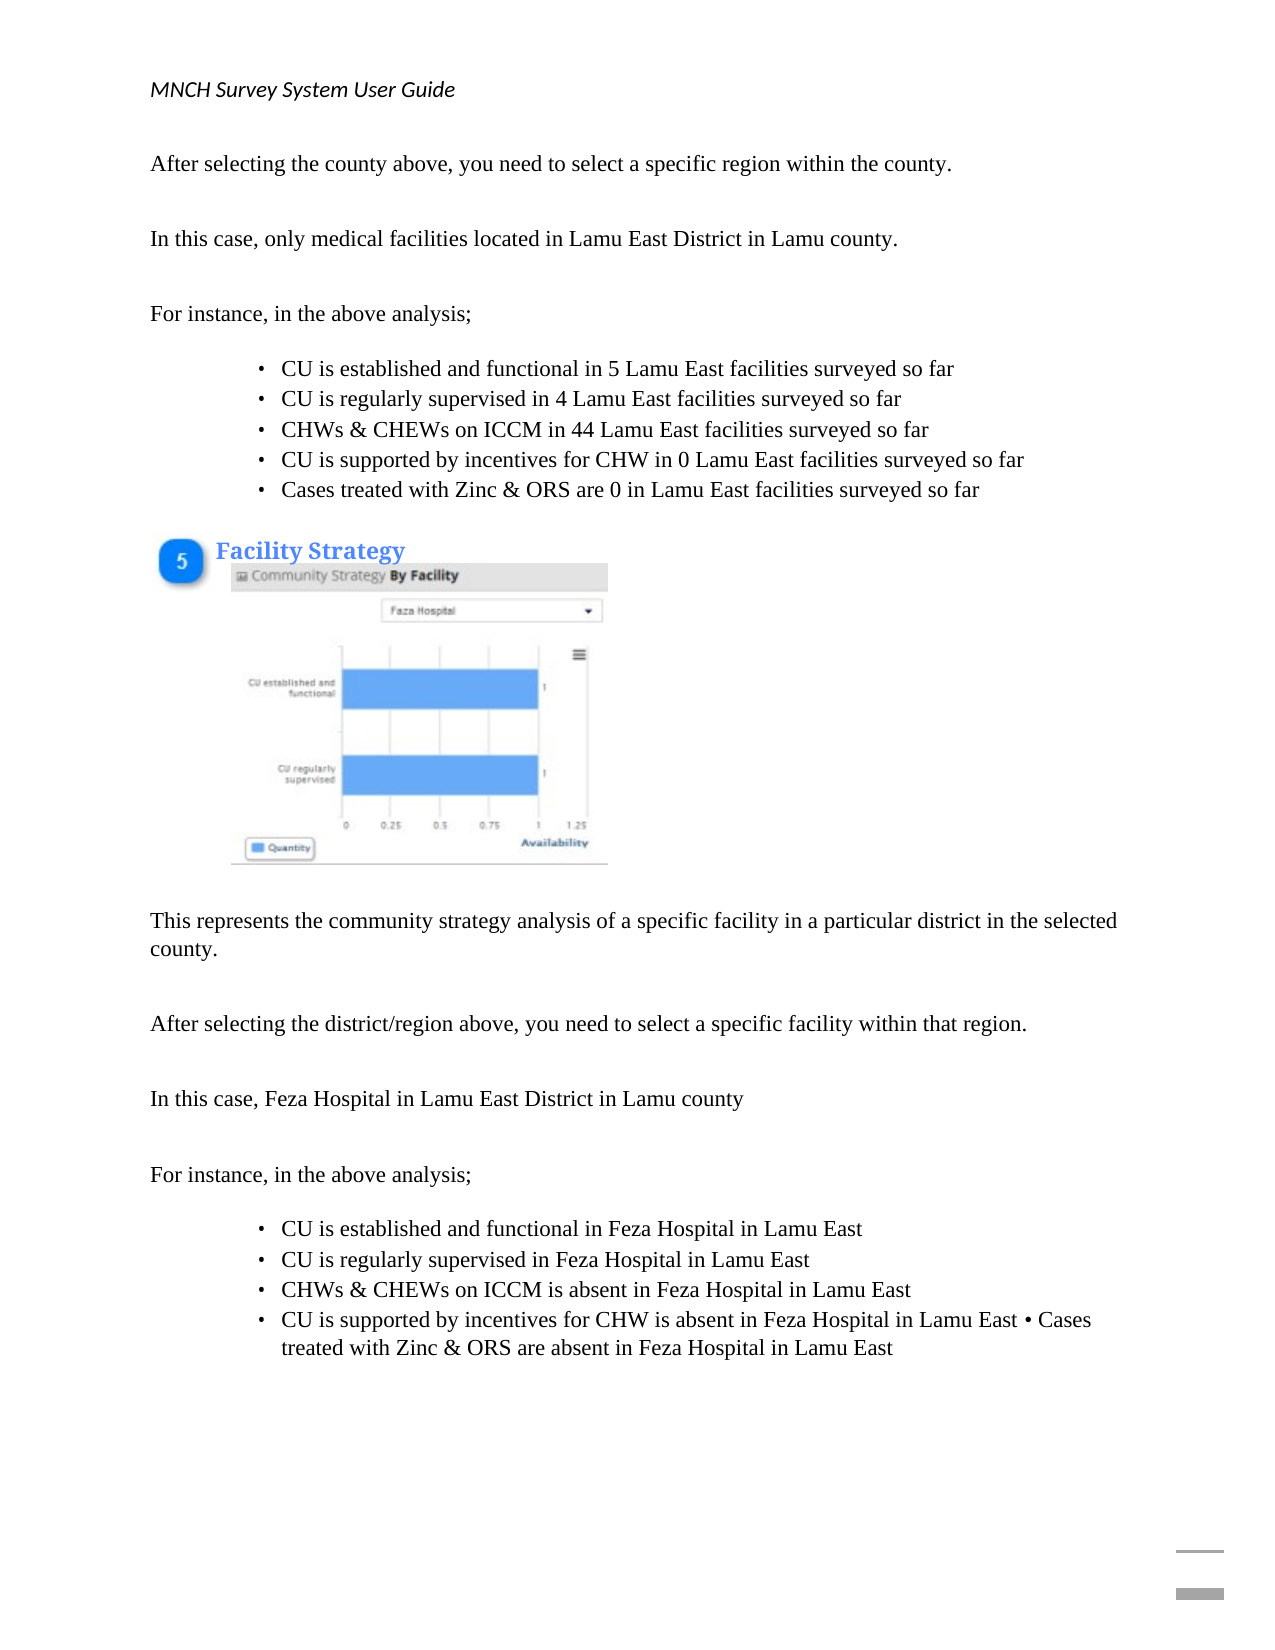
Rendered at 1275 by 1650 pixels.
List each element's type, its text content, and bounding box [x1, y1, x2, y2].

picture [231, 563, 608, 865]
picture [153, 533, 216, 596]
text In this case, Feza Hospital in Lamu East District in Lamu county [150, 1086, 1125, 1112]
list CU is supported by incentives for CHW is absent in Feza Hospital in Lamu East • Cases treated with Zinc & ORS are absent in Feza Hospital in Lamu East [257, 1306, 1124, 1361]
list CU is regularly supervised in 4 Lamu East facilities surveyed so far [257, 384, 1124, 413]
list Cases treated with Zinc & ORS are 0 in Lamu East facilities surveyed so far [257, 476, 1124, 504]
text After selecting the district/region above, you need to select a specific facility within that region. [150, 1010, 1125, 1037]
list CHWs & CHEWs on ICCM in 44 Lamu East facilities surveyed so far [257, 415, 1124, 443]
list CU is established and functional in Feza Hospital in Lamu East [257, 1214, 1124, 1243]
text For instance, in the above analysis; [150, 1161, 1125, 1187]
list CU is established and functional in 5 Lamu East facilities surveyed so far [257, 354, 1124, 383]
list CU is regularly supervised in Feza Hospital in Lamu East [257, 1245, 1124, 1273]
text After selecting the county above, you need to select a specific region within the county. [150, 150, 1125, 176]
list CU is supported by incentives for CHW in 0 Lamu East facilities surveyed so far [257, 445, 1124, 474]
text This represents the community strategy analysis of a specific facility in a particular district in the selected county. [150, 907, 1125, 961]
text For instance, in the above analysis; [150, 300, 1125, 327]
text In this case, only medical facilities located in Lamu East District in Lamu county. [150, 225, 1125, 252]
list CHWs & CHEWs on ICCM is absent in Feza Hospital in Lamu East [257, 1275, 1124, 1304]
